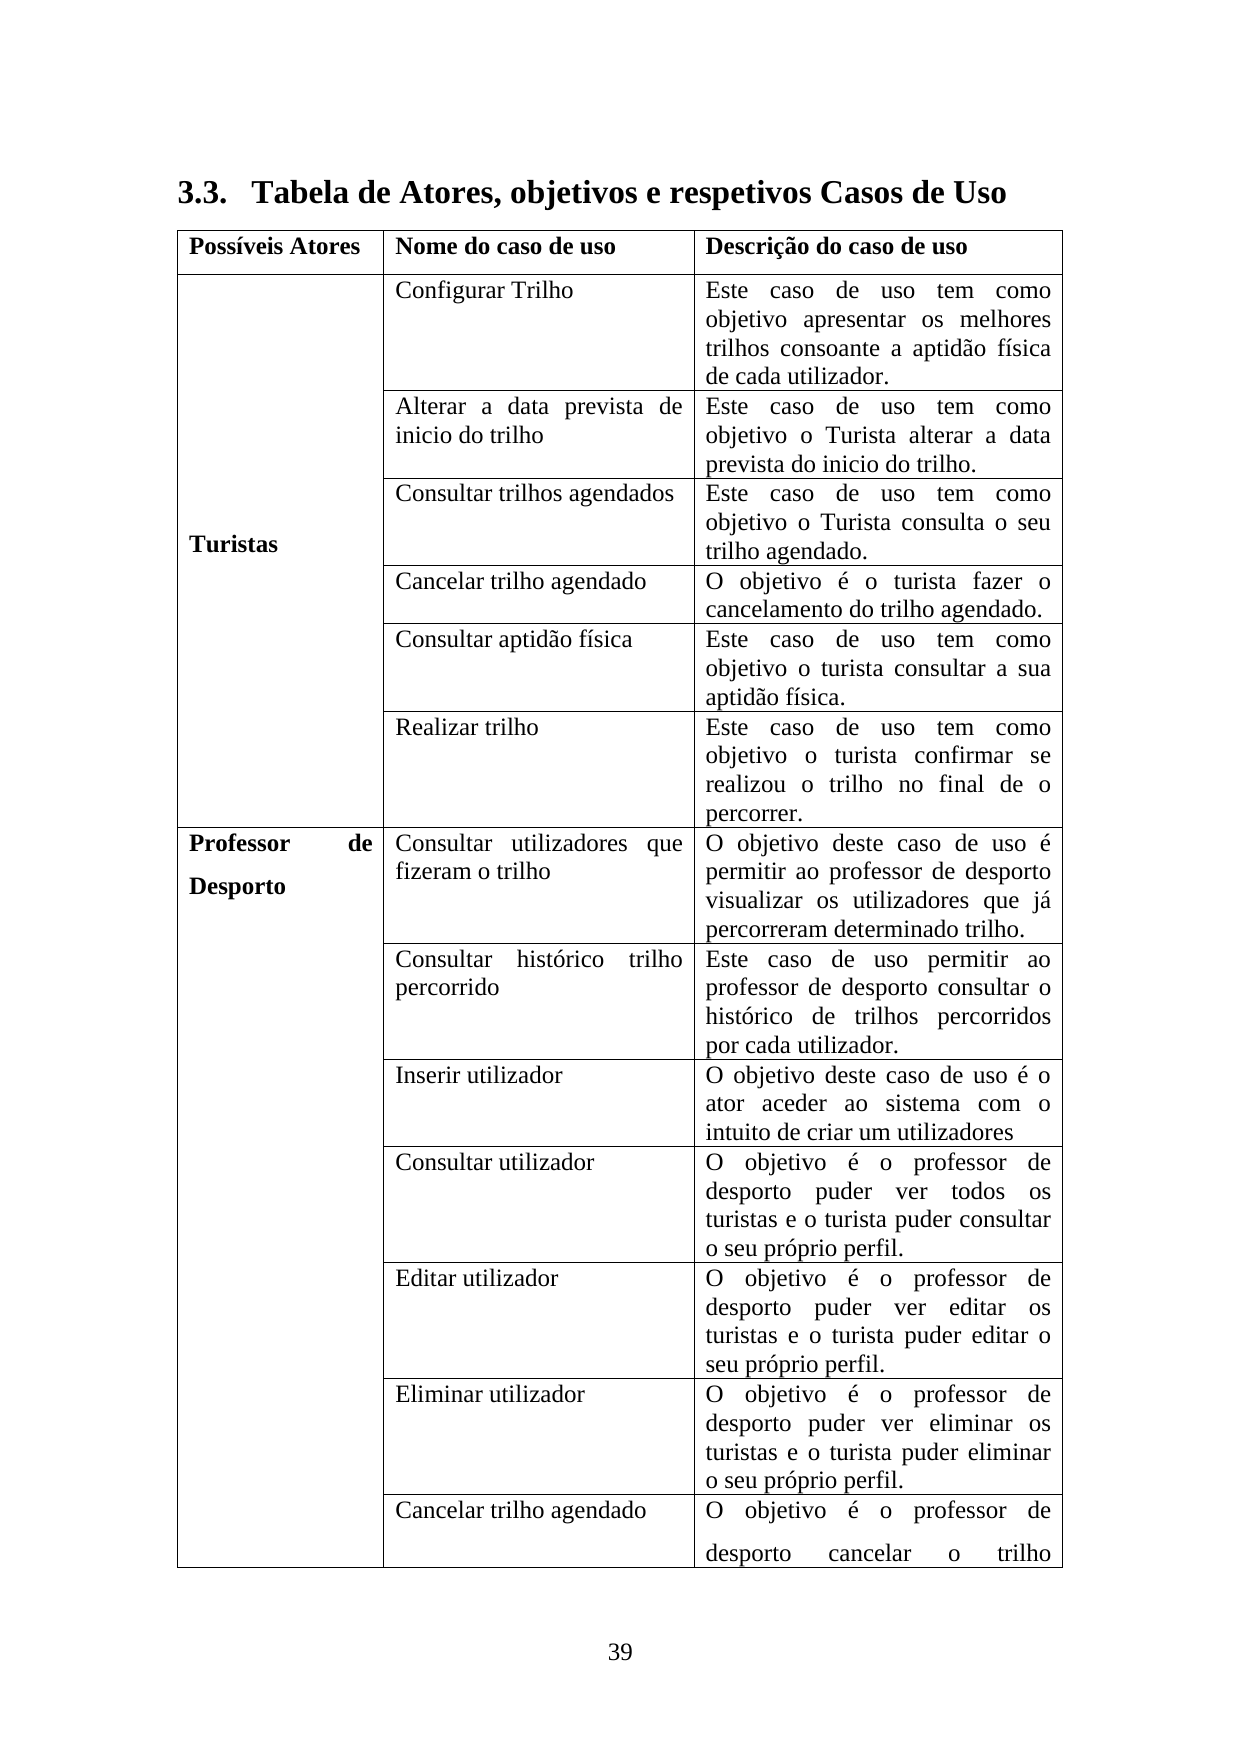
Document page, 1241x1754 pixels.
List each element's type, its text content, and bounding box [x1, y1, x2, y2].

table_cell Consultar trilhos agendados [384, 479, 694, 565]
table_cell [695, 1495, 1062, 1567]
table_cell Este caso de uso permitir ao professor de desporto consultar o histórico de trilhos percorridos por cada utilizador. [695, 944, 1062, 1059]
table_header Possíveis Atores [178, 231, 383, 274]
table_cell O objetivo é o professor de desporto puder ver todos os turistas e o turista puder consultar o seu próprio perfil. [695, 1147, 1062, 1262]
table_cell Consultar utilizador [384, 1147, 694, 1262]
table_cell Consultar utilizadores que fizeram o trilho [384, 828, 694, 943]
table_header Descrição do caso de uso [695, 231, 1062, 274]
table_header Nome do caso de uso [384, 231, 694, 274]
table_cell Eliminar utilizador [384, 1379, 694, 1494]
table_cell Este caso de uso tem como objetivo apresentar os melhores trilhos consoante a aptidão física de cada utilizador. [695, 275, 1062, 390]
table_cell O objetivo deste caso de uso é o ator aceder ao sistema com o intuito de criar um utilizadores [695, 1060, 1062, 1146]
table_cell Inserir utilizador [384, 1060, 694, 1146]
table_cell O objetivo deste caso de uso é permitir ao professor de desporto visualizar os utilizadores que já percorreram determinado trilho. [695, 828, 1062, 943]
table_cell Alterar a data prevista de inicio do trilho [384, 391, 694, 477]
table_cell Consultar aptidão física [384, 624, 694, 711]
table_cell Este caso de uso tem como objetivo o Turista alterar a data prevista do inicio do trilho. [695, 391, 1062, 477]
subtitle Tabela de Atores, objetivos e respetivos Casos de Uso [177, 173, 1063, 211]
table_cell O objetivo é o turista fazer o cancelamento do trilho agendado. [695, 566, 1062, 623]
table_cell Professor de Desporto [178, 828, 383, 1567]
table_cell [384, 1495, 694, 1567]
table_cell Editar utilizador [384, 1263, 694, 1378]
table_cell Este caso de uso tem como objetivo o turista confirmar se realizou o trilho no final de o percorrer. [695, 712, 1062, 827]
table_cell Consultar histórico trilho percorrido [384, 944, 694, 1059]
table_cell Configurar Trilho [384, 275, 694, 390]
table_cell Turistas [178, 275, 383, 827]
table_cell O objetivo é o professor de desporto puder ver eliminar os turistas e o turista puder eliminar o seu próprio perfil. [695, 1379, 1062, 1494]
table_cell O objetivo é o professor de desporto puder ver editar os turistas e o turista puder editar o seu próprio perfil. [695, 1263, 1062, 1378]
table_cell Este caso de uso tem como objetivo o Turista consulta o seu trilho agendado. [695, 479, 1062, 565]
table_cell Cancelar trilho agendado [384, 566, 694, 623]
table_cell Realizar trilho [384, 712, 694, 827]
table_cell Este caso de uso tem como objetivo o turista consultar a sua aptidão física. [695, 624, 1062, 711]
